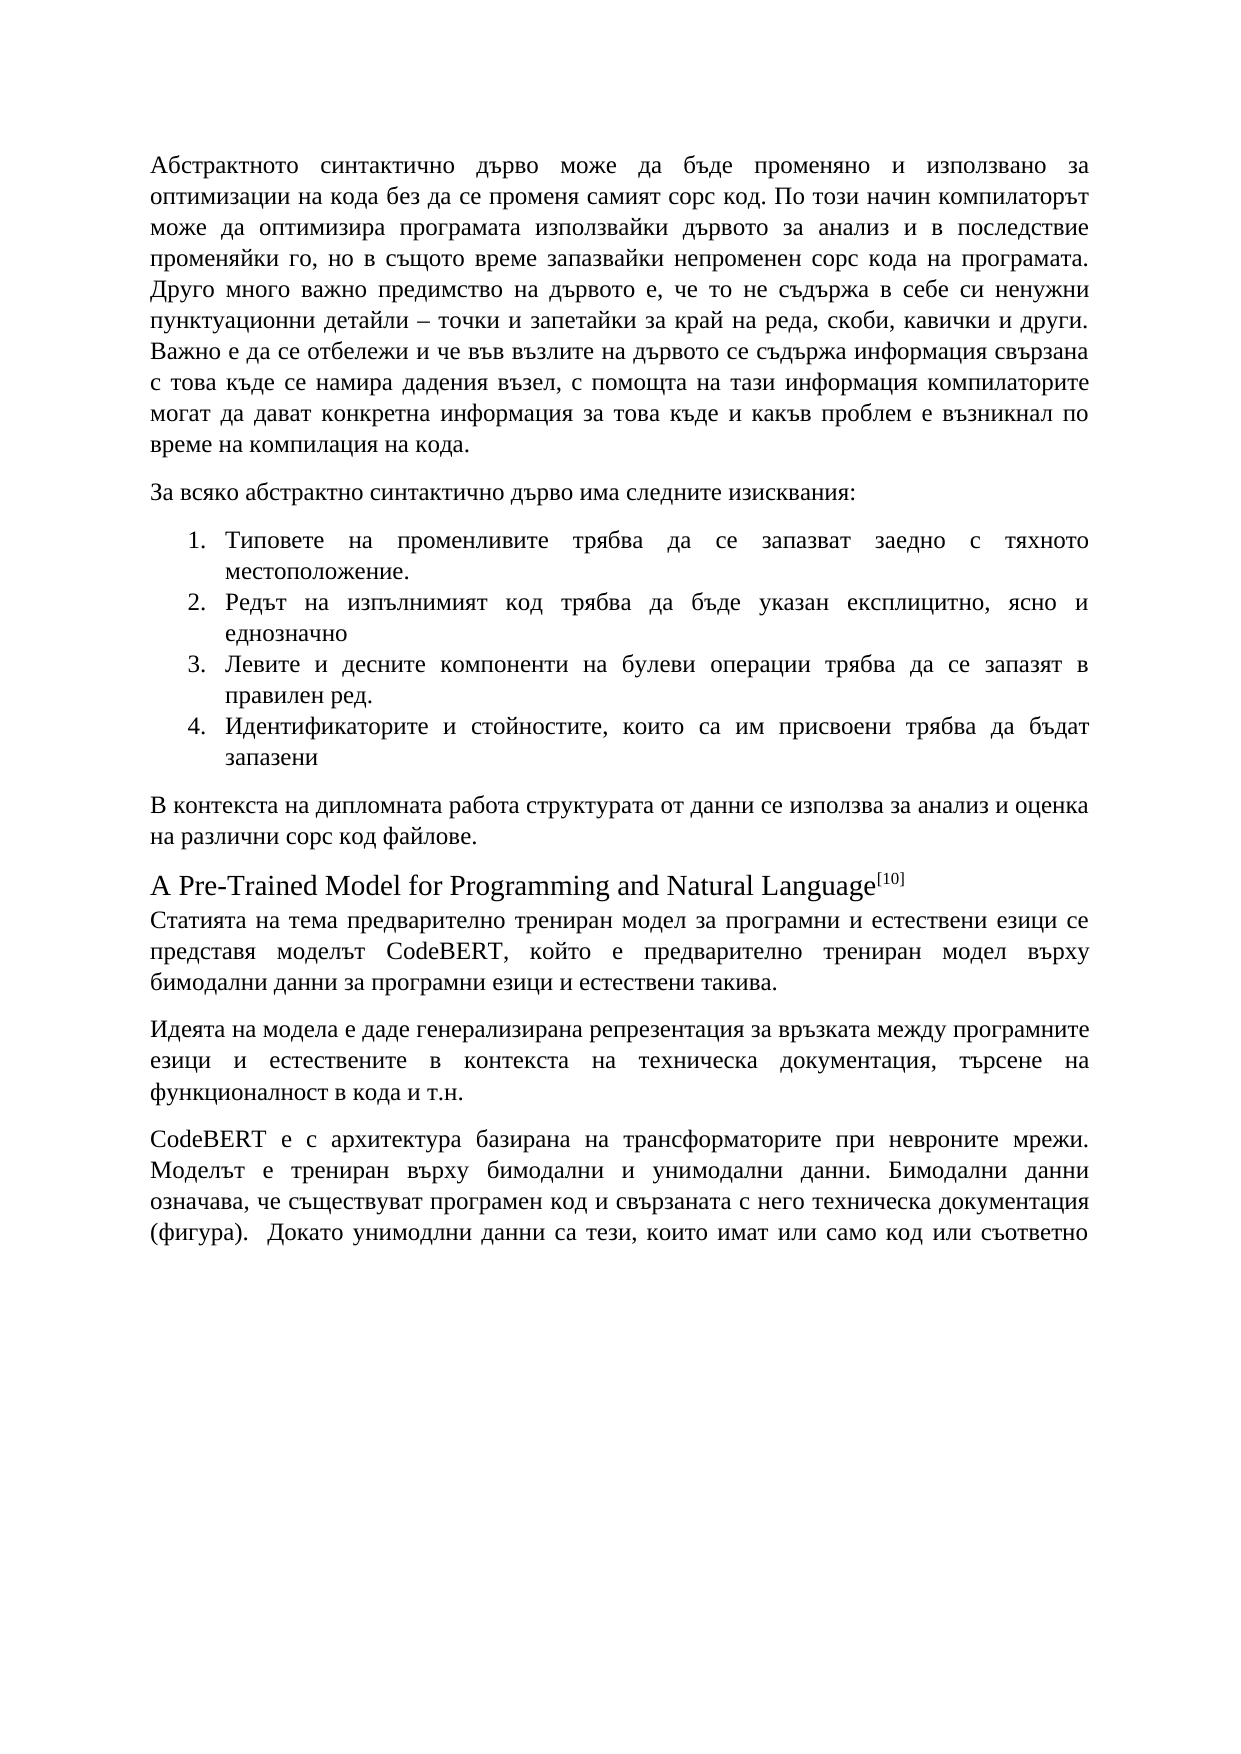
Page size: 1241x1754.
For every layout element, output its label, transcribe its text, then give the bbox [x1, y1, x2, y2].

text В контекста на дипломната работа структурата от данни се използва за анализ и оценка на различни сорс код файлове. [150, 790, 1090, 849]
list Левите и десните компоненти на булеви операции трябва да се запазят в правилен ред. [187, 649, 1090, 709]
text Абстрактното синтактично дърво може да бъде променяно и използвано за оптимизации на кода без да се променя самият сорс код. По този начин компилаторът може да оптимизира програмата използвайки дървото за анализ и в последствие променяйки го, но в същото време запазвайки непроменен сорс кода на програмата. Друго много важно предимство на дървото е, че то не съдържа в себе си ненужни пунктуационни детайли – точки и запетайки за край на реда, скоби, кавички и други. Важно е да се отбележи и че във възлите на дървото се съдържа информация свързана с това къде се намира дадения възел, с помощта на тази информация компилаторите могат да дават конкретна информация за това къде и какъв проблем е възникнал по време на компилация на кода. [150, 150, 1090, 458]
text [150, 1124, 1090, 1246]
subtitle A Pre-Trained Model for Programming and Natural Language[10] [150, 868, 1090, 902]
list Идентификаторите и стойностите, които са им присвоени трябва да бъдат запазени [187, 711, 1090, 771]
text Идеята на модела е даде генерализирана репрезентация за връзката между програмните езици и естествените в контекста на техническа документация, търсене на функционалност в кода и т.н. [150, 1014, 1090, 1105]
list Типовете на променливите трябва да се запазват заедно с тяхното местоположение. [187, 525, 1090, 584]
text За всяко абстрактно синтактично дърво има следните изисквания: [150, 477, 1090, 506]
list Редът на изпълнимият код трябва да бъде указан експлицитно, ясно и еднозначно [187, 587, 1090, 647]
text Статията на тема предварително трениран модел за програмни и естествени езици се представя моделът CodeBERT, който е предварително трениран модел върху бимодални данни за програмни езици и естествени такива. [150, 905, 1090, 996]
